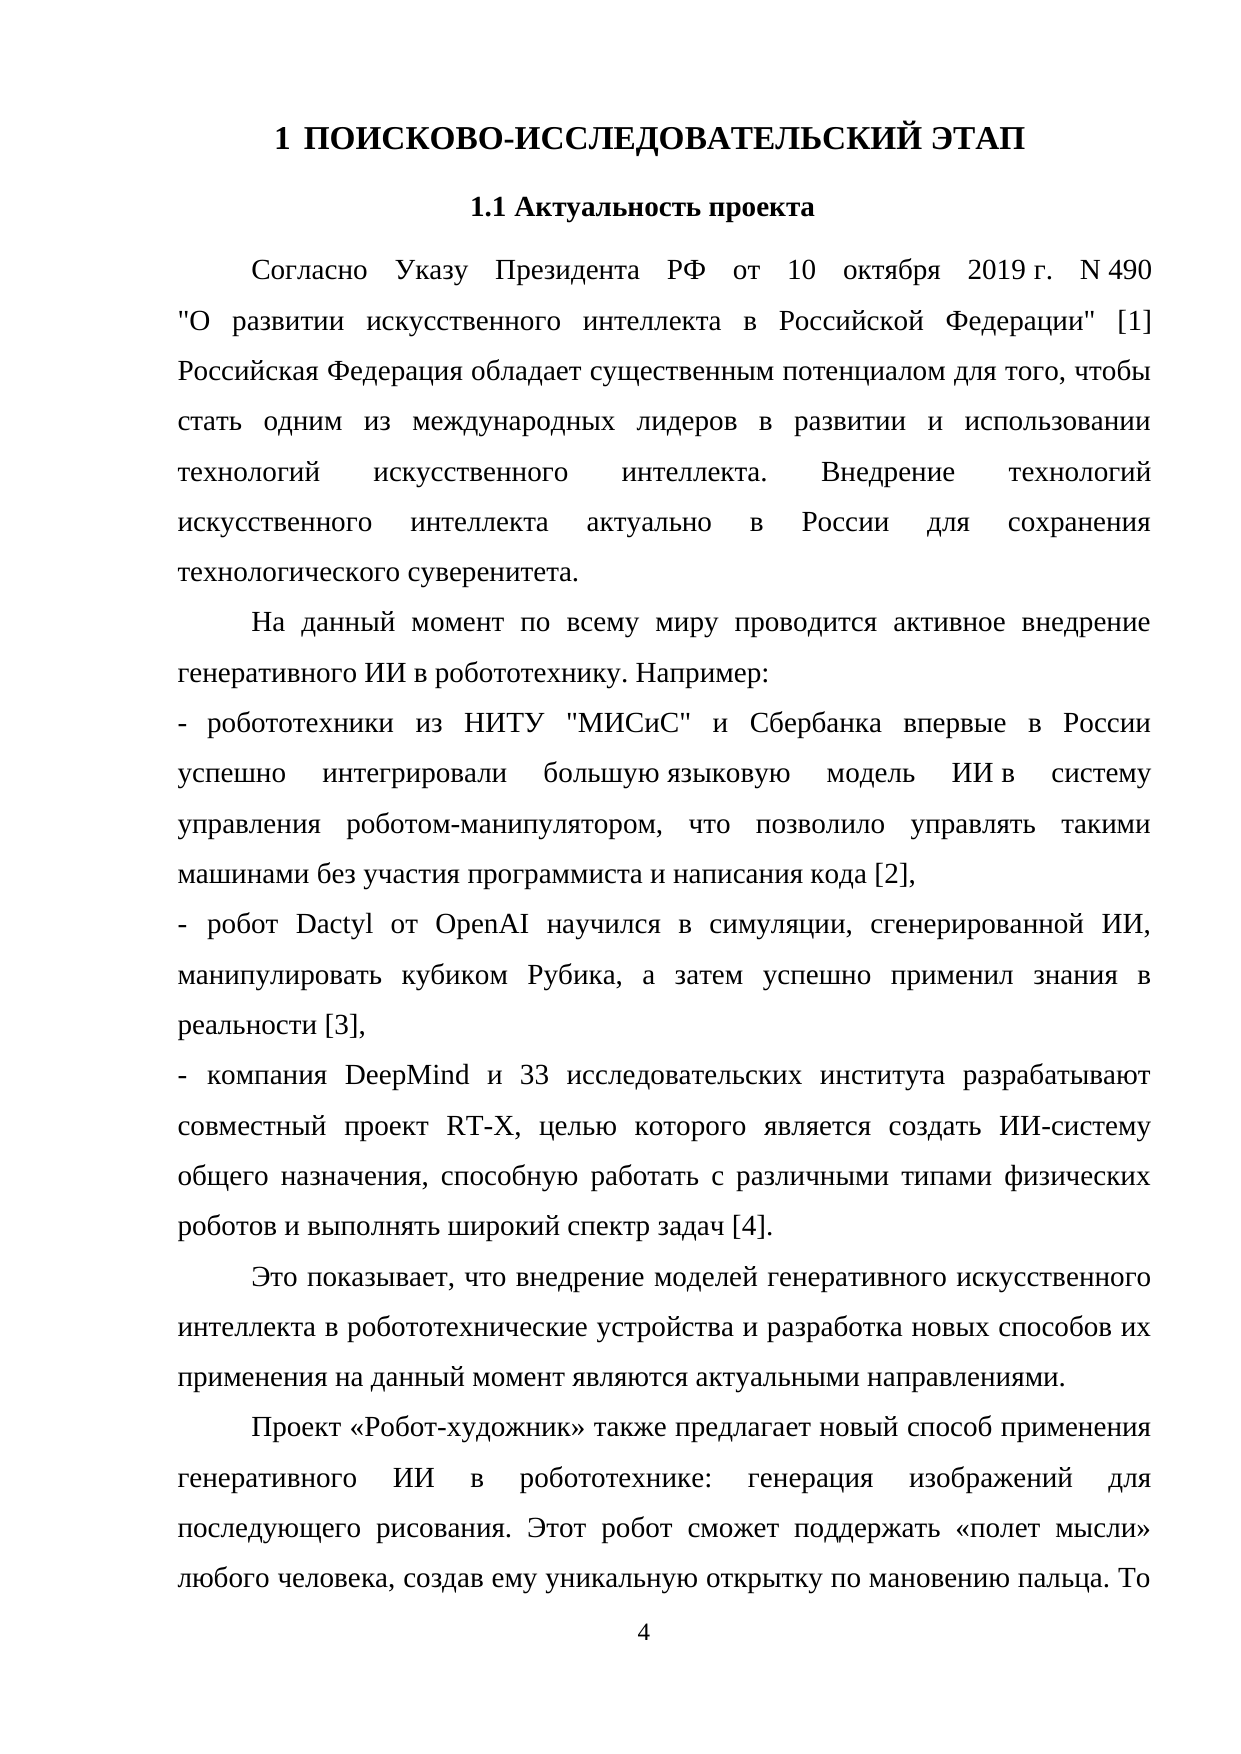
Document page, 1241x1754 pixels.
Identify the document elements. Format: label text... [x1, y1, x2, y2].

list компания DeepMind и 33 исследовательских института разрабатывают совместный проект RT-X, целью которого является создать ИИ-систему общего назначения, способную работать с различными типами физических роботов и выполнять широкий спектр задач [4]. [177, 1057, 1152, 1242]
list робототехники из НИТУ "МИСиС" и Сбербанка впервые в России успешно интегрировали большую языковую модель ИИ в систему управления роботом-манипулятором, что позволило управлять такими машинами без участия программиста и написания кода [2], [177, 705, 1152, 890]
subtitle Актуальность проекта [133, 189, 1152, 222]
text На данный момент по всему миру проводится активное внедрение генеративного ИИ в робототехнику. Например: [177, 604, 1152, 688]
text Это показывает, что внедрение моделей генеративного искусственного интеллекта в робототехнические устройства и разработка новых способов их применения на данный момент являются актуальными направлениями. [177, 1259, 1152, 1393]
subtitle ПОИСКОВО-ИССЛЕДОВАТЕЛЬСКИЙ ЭТАП [148, 118, 1152, 156]
text Согласно Указу Президента РФ от 10 октября 2019 г. N 490 "О развитии искусственного интеллекта в Российской Федерации" [1] Российская Федерация обладает существенным потенциалом для того, чтобы стать одним из международных лидеров в развитии и использовании технологий искусственного интеллекта. Внедрение технологий искусственного интеллекта актуально в России для сохранения технологического суверенитета. [177, 252, 1152, 588]
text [177, 1409, 1152, 1594]
list робот Dactyl от OpenAI научился в симуляции, сгенерированной ИИ, манипулировать кубиком Рубика, а затем успешно применил знания в реальности [3], [177, 906, 1152, 1041]
